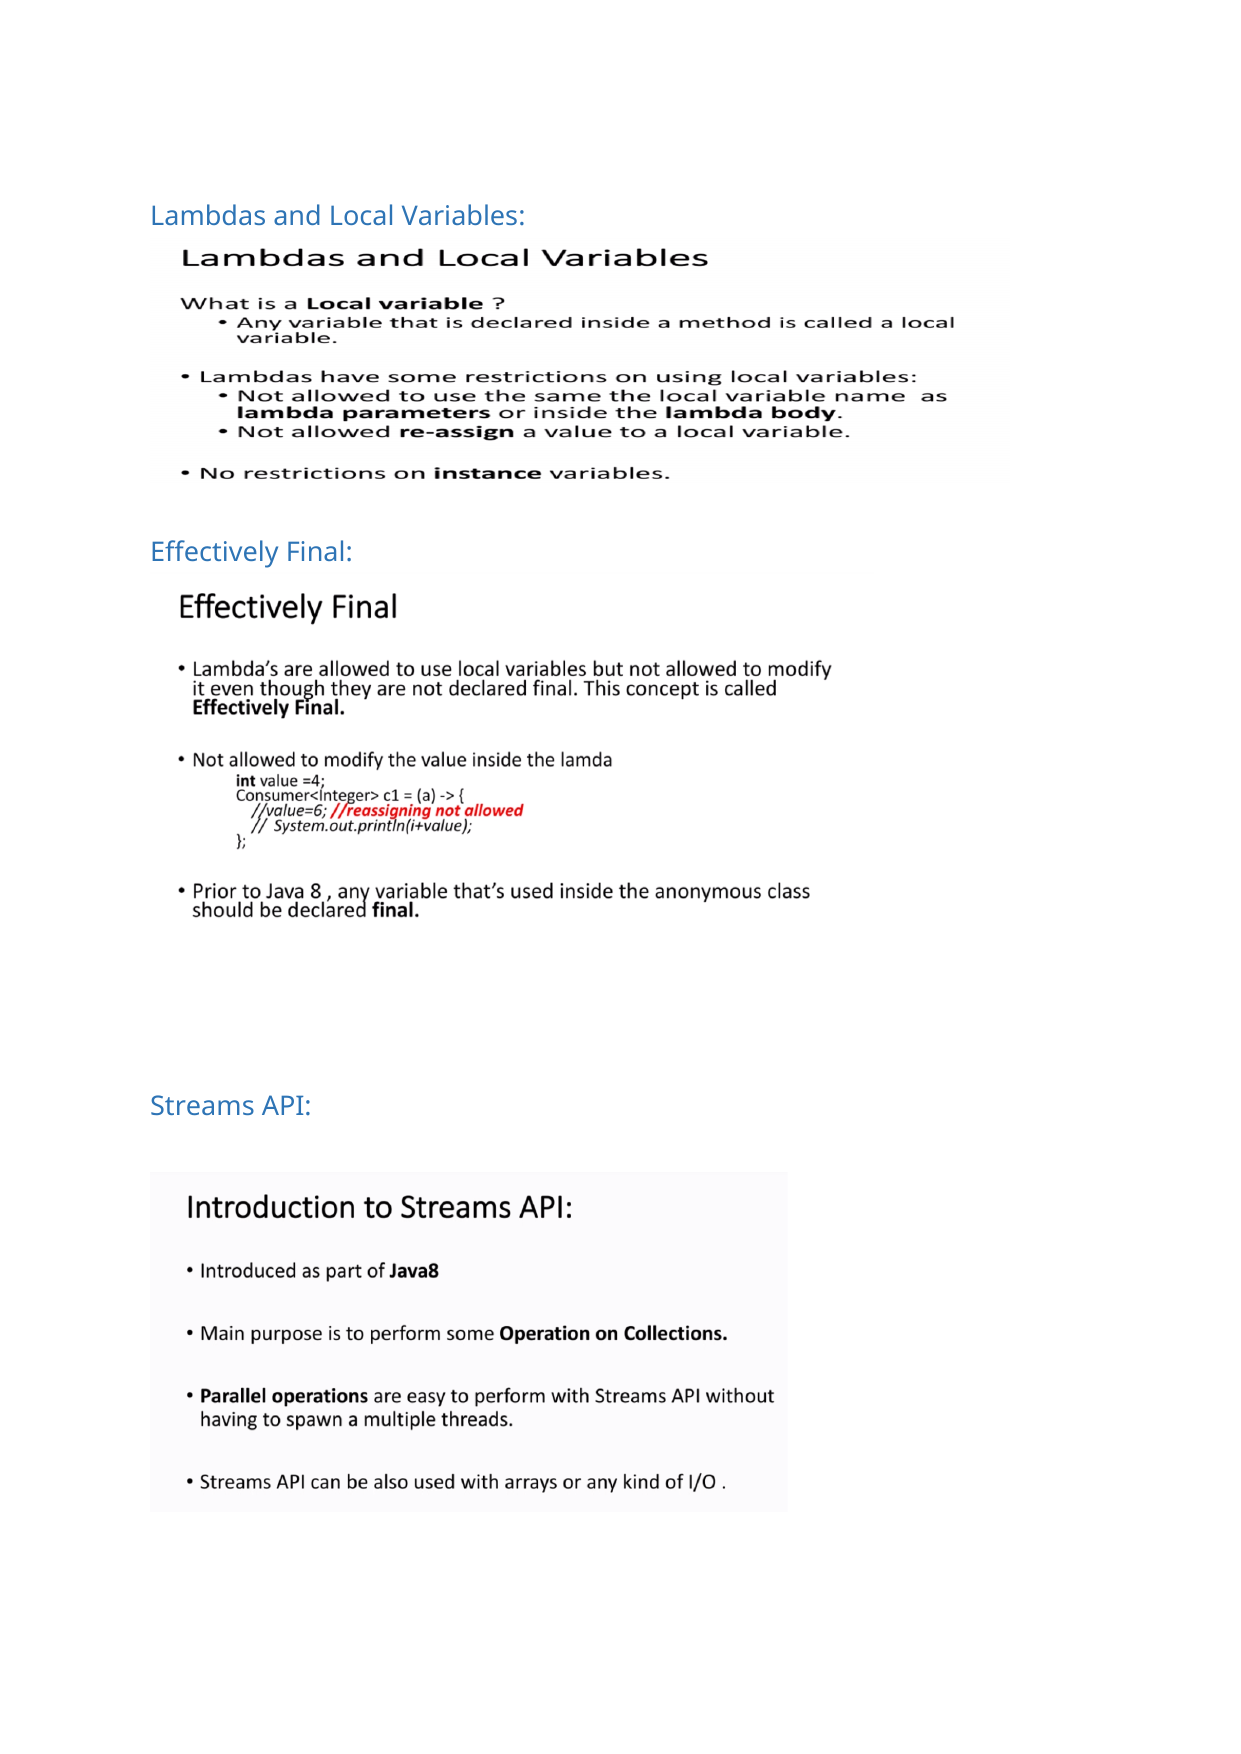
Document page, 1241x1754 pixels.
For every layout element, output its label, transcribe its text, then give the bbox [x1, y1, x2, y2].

subtitle Streams API: [150, 1086, 1090, 1123]
picture [150, 236, 1011, 483]
picture [150, 1172, 788, 1512]
picture [150, 572, 874, 927]
subtitle Effectively Final: [150, 533, 1090, 569]
